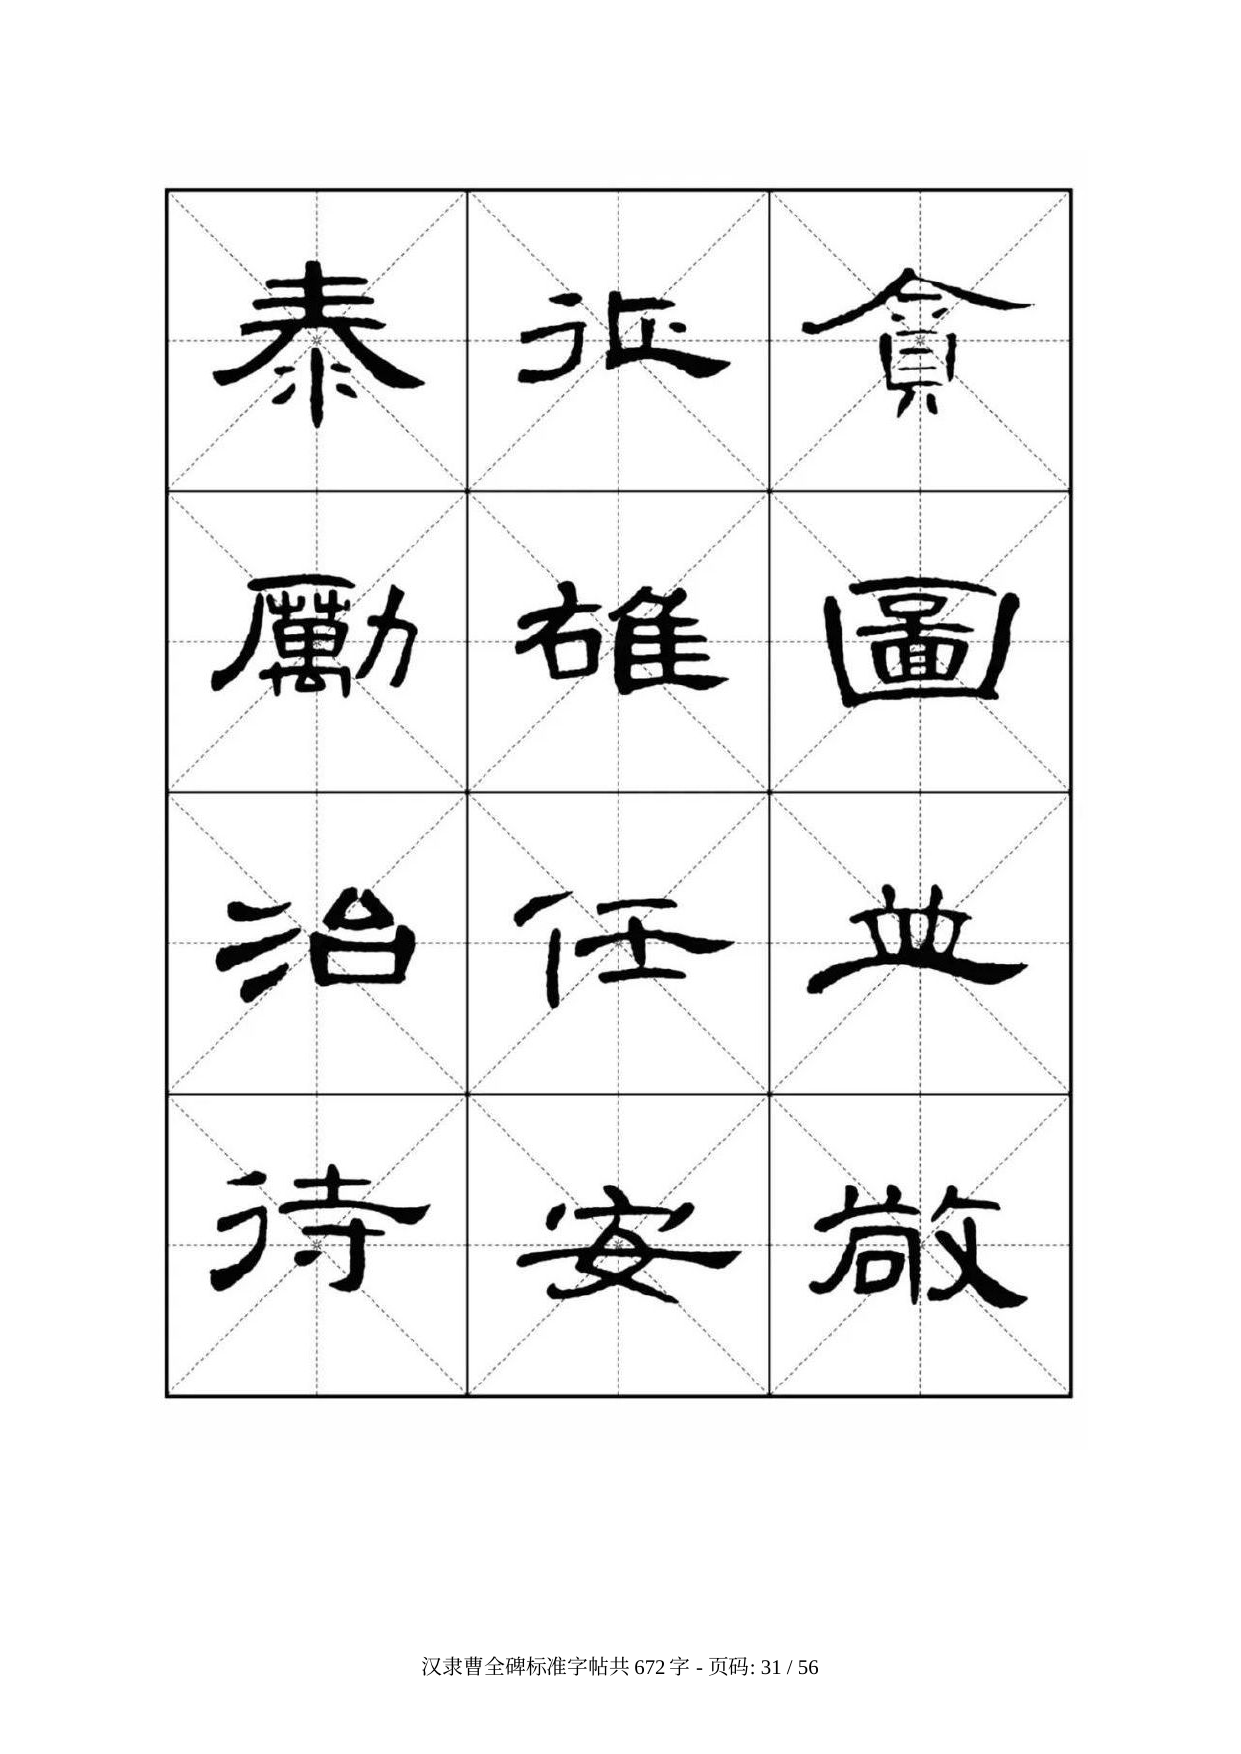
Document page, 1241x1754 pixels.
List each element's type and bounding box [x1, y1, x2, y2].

picture [150, 150, 1088, 1450]
